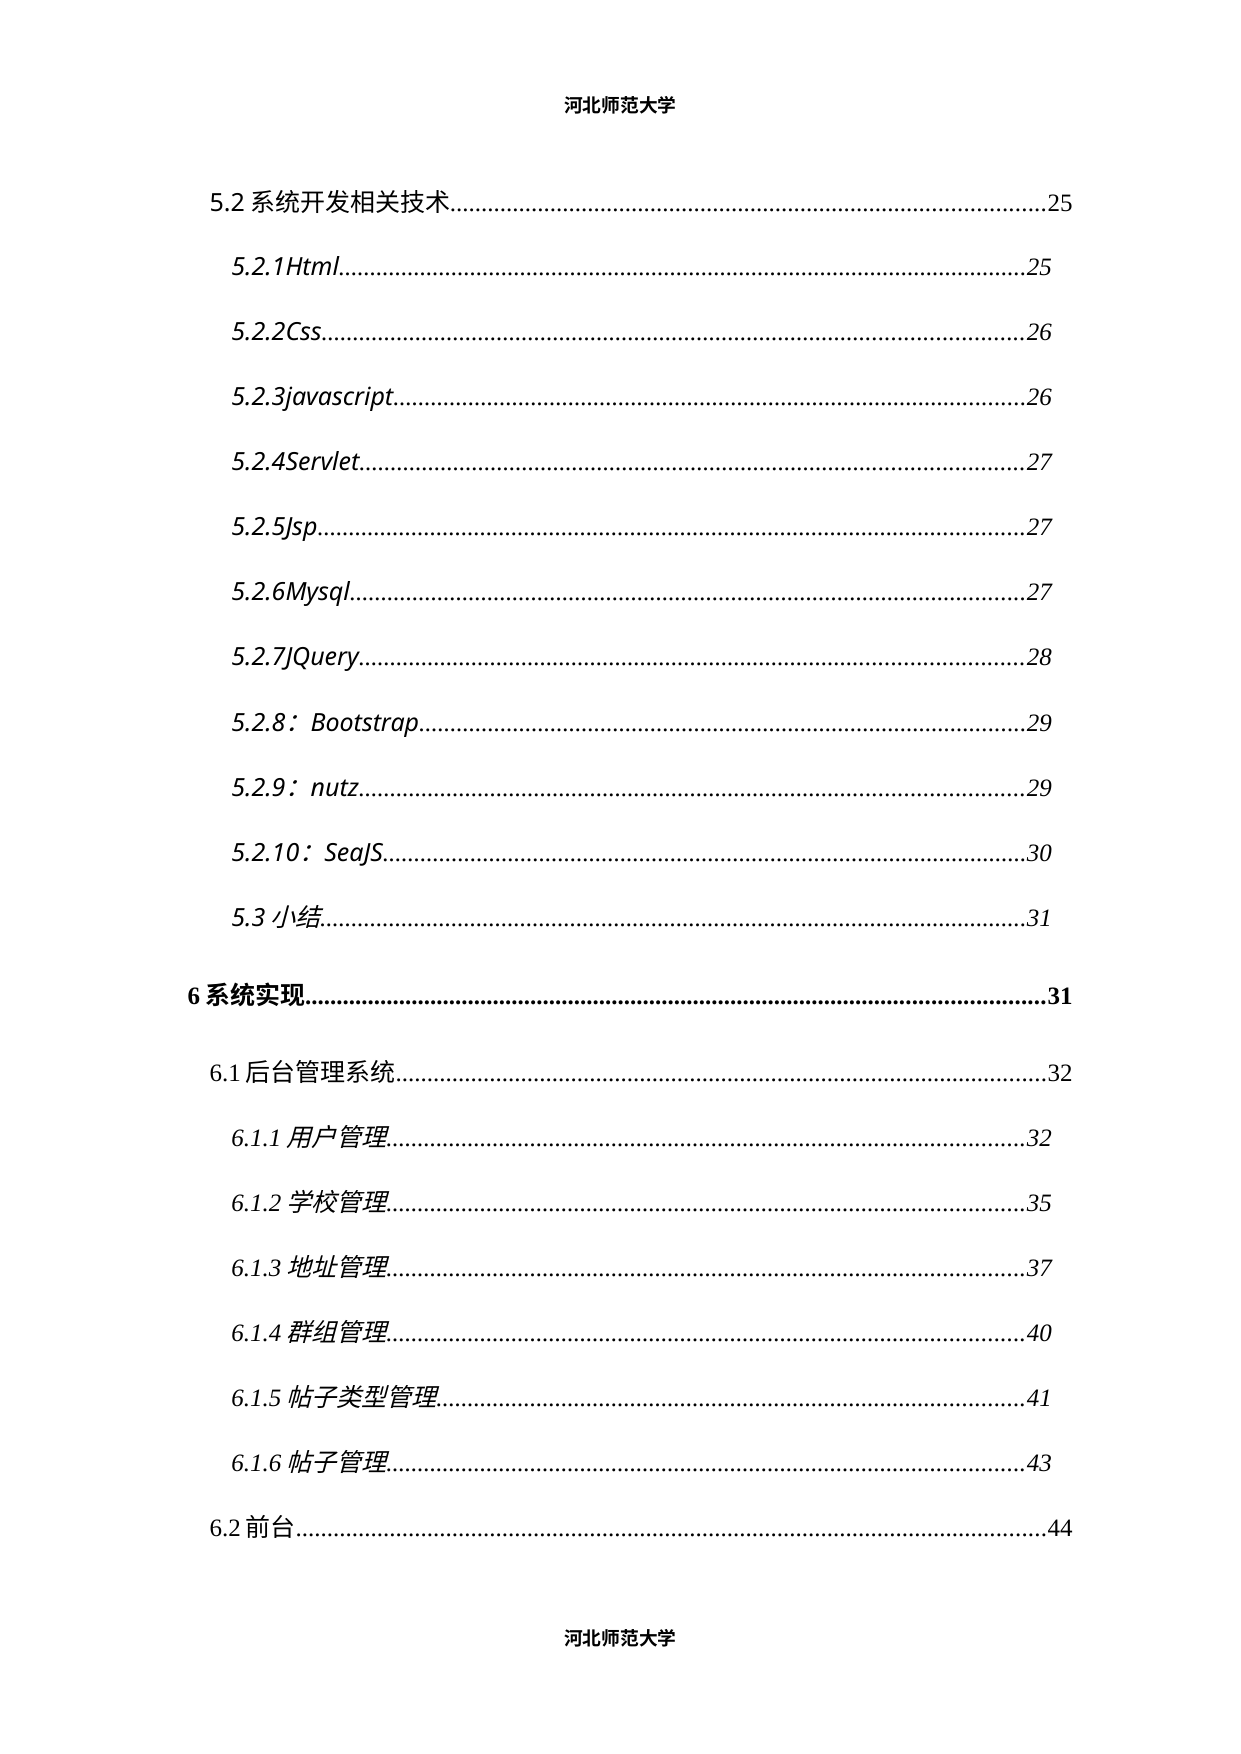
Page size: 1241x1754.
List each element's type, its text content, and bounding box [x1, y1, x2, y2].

text 5.2.2Css 26 [231, 298, 1053, 363]
text 5.2.6Mysql 27 [231, 558, 1053, 623]
text 5.2.7JQuery 28 [231, 623, 1053, 688]
text 6.1.2学校管理 35 [231, 1168, 1053, 1233]
text 5.3小结 31 [231, 883, 1053, 948]
text 6.2前台 44 [209, 1493, 1053, 1558]
text 5.2.3javascript 26 [231, 363, 1053, 428]
text 6系统实现 31 [187, 961, 1053, 1026]
text 5.2.9：nutz 29 [231, 753, 1053, 818]
text 5.2.4Servlet 27 [231, 428, 1053, 493]
text 6.1.5帖子类型管理 41 [231, 1363, 1053, 1428]
text 5.2系统开发相关技术 25 [209, 168, 1053, 233]
text 6.1.4群组管理 40 [231, 1298, 1053, 1363]
text 6.1.3地址管理 37 [231, 1233, 1053, 1298]
text 6.1后台管理系统 32 [209, 1038, 1053, 1103]
text 6.1.6帖子管理 43 [231, 1428, 1053, 1493]
text 6.1.1用户管理 32 [231, 1103, 1053, 1168]
text 5.2.1Html 25 [231, 233, 1053, 298]
text 5.2.10：SeaJS 30 [231, 818, 1053, 883]
text 5.2.8：Bootstrap 29 [231, 688, 1053, 753]
text 5.2.5Jsp 27 [231, 493, 1053, 558]
